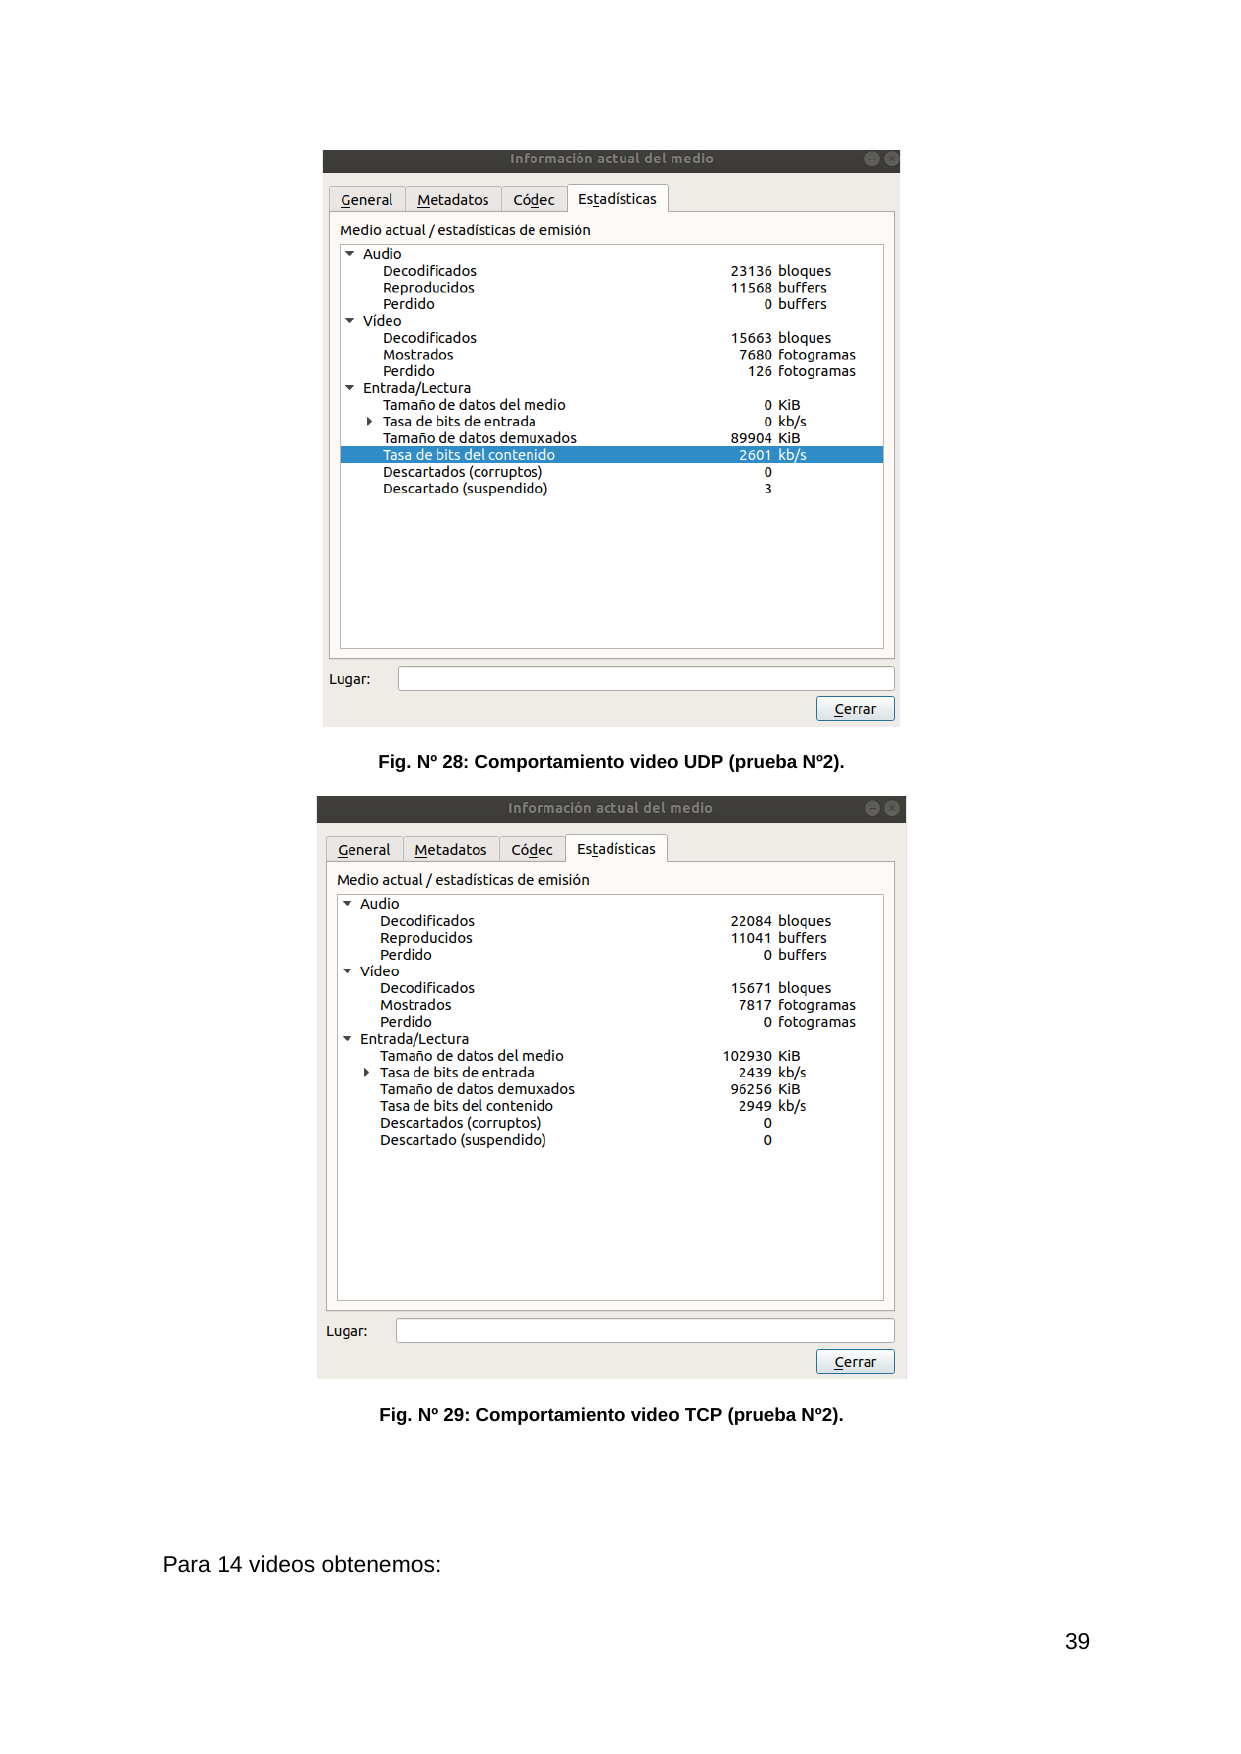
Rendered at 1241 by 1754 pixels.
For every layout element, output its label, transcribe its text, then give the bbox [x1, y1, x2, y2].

text Fig. Nº 28: Comportamiento video UDP (prueba Nº2). [133, 751, 1090, 773]
text Para 14 videos obtenemos: [133, 1551, 1090, 1578]
picture [316, 796, 907, 1379]
picture [322, 150, 901, 727]
text Fig. Nº 29: Comportamiento video TCP (prueba Nº2). [133, 1404, 1090, 1425]
